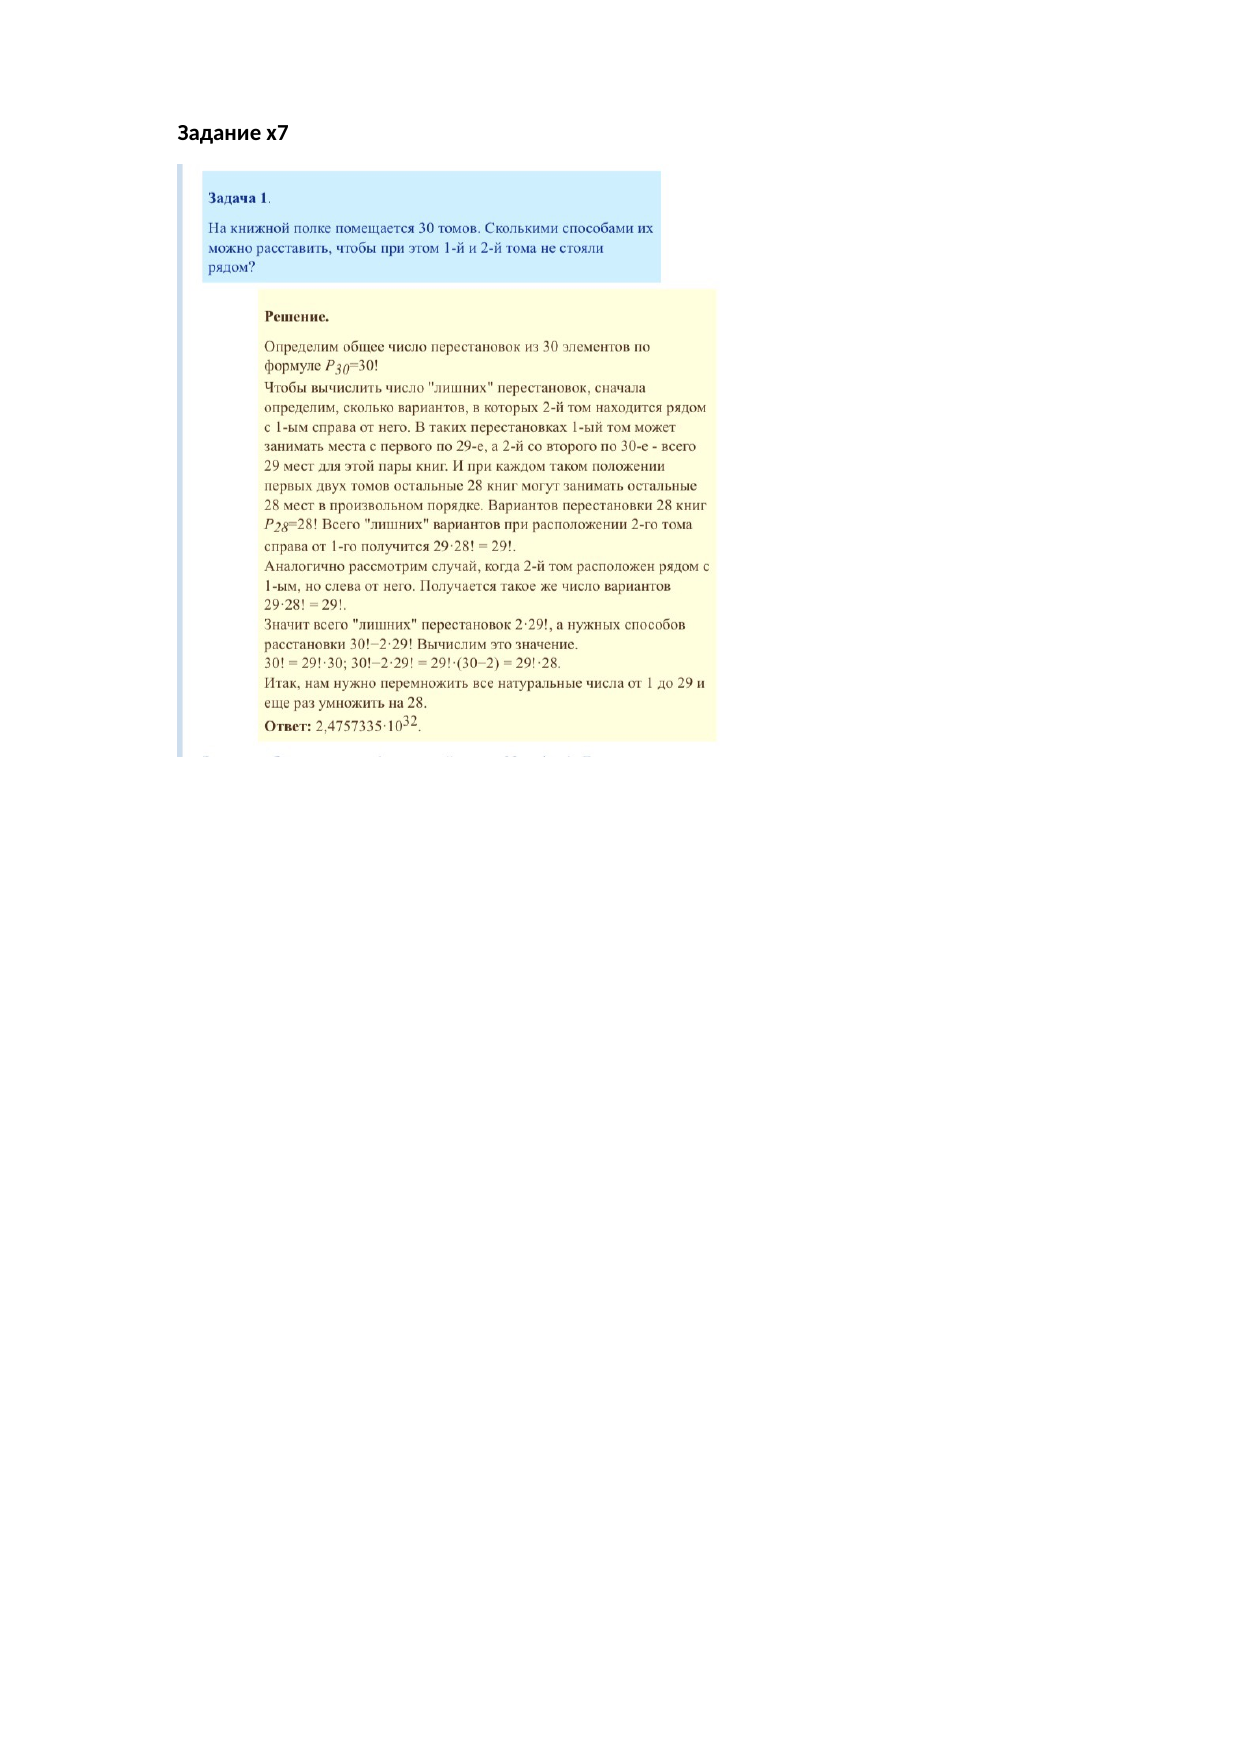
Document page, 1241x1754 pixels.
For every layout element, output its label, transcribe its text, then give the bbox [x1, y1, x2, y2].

text Задание х7 [177, 118, 1152, 146]
picture [177, 164, 768, 757]
